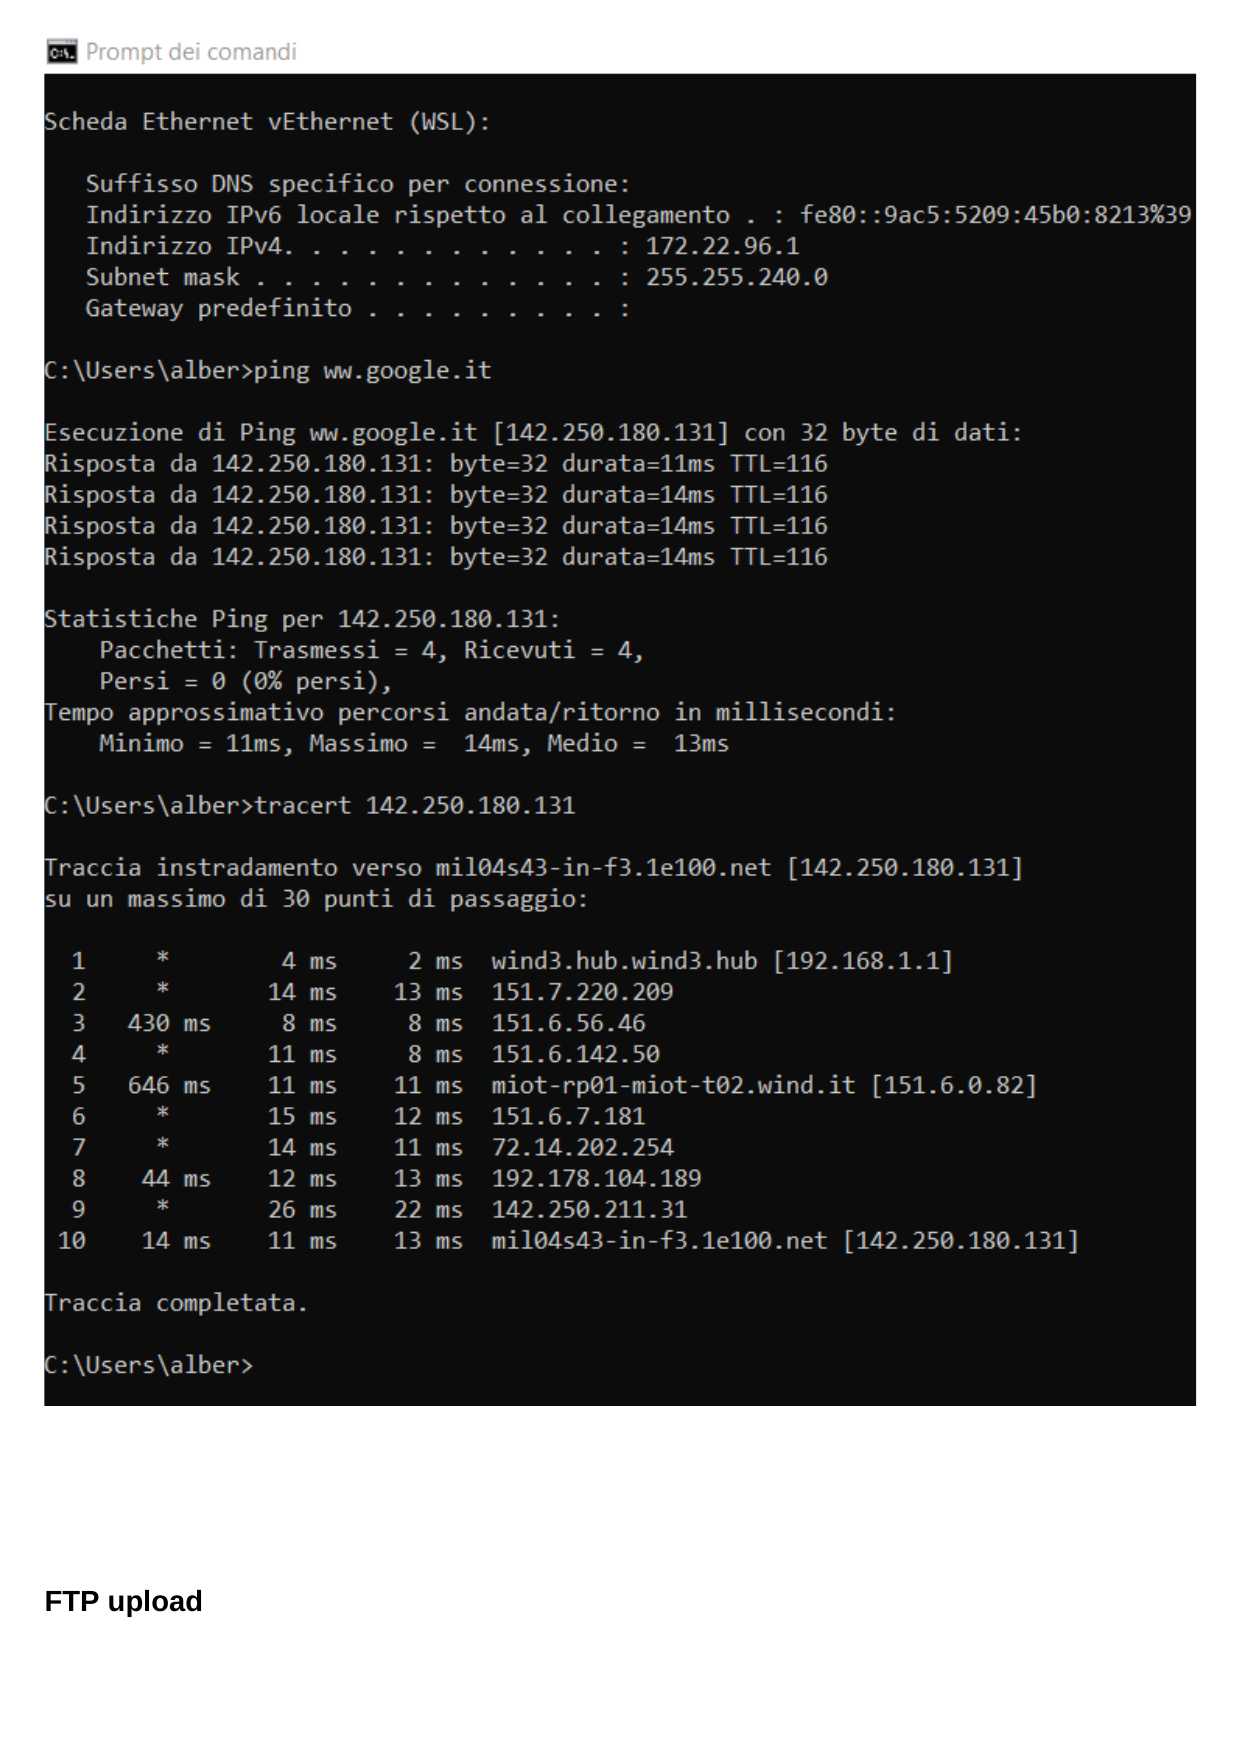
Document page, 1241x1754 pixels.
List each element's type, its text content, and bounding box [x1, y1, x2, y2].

picture [44, 29, 1197, 1406]
text FTP upload [44, 1584, 1196, 1618]
